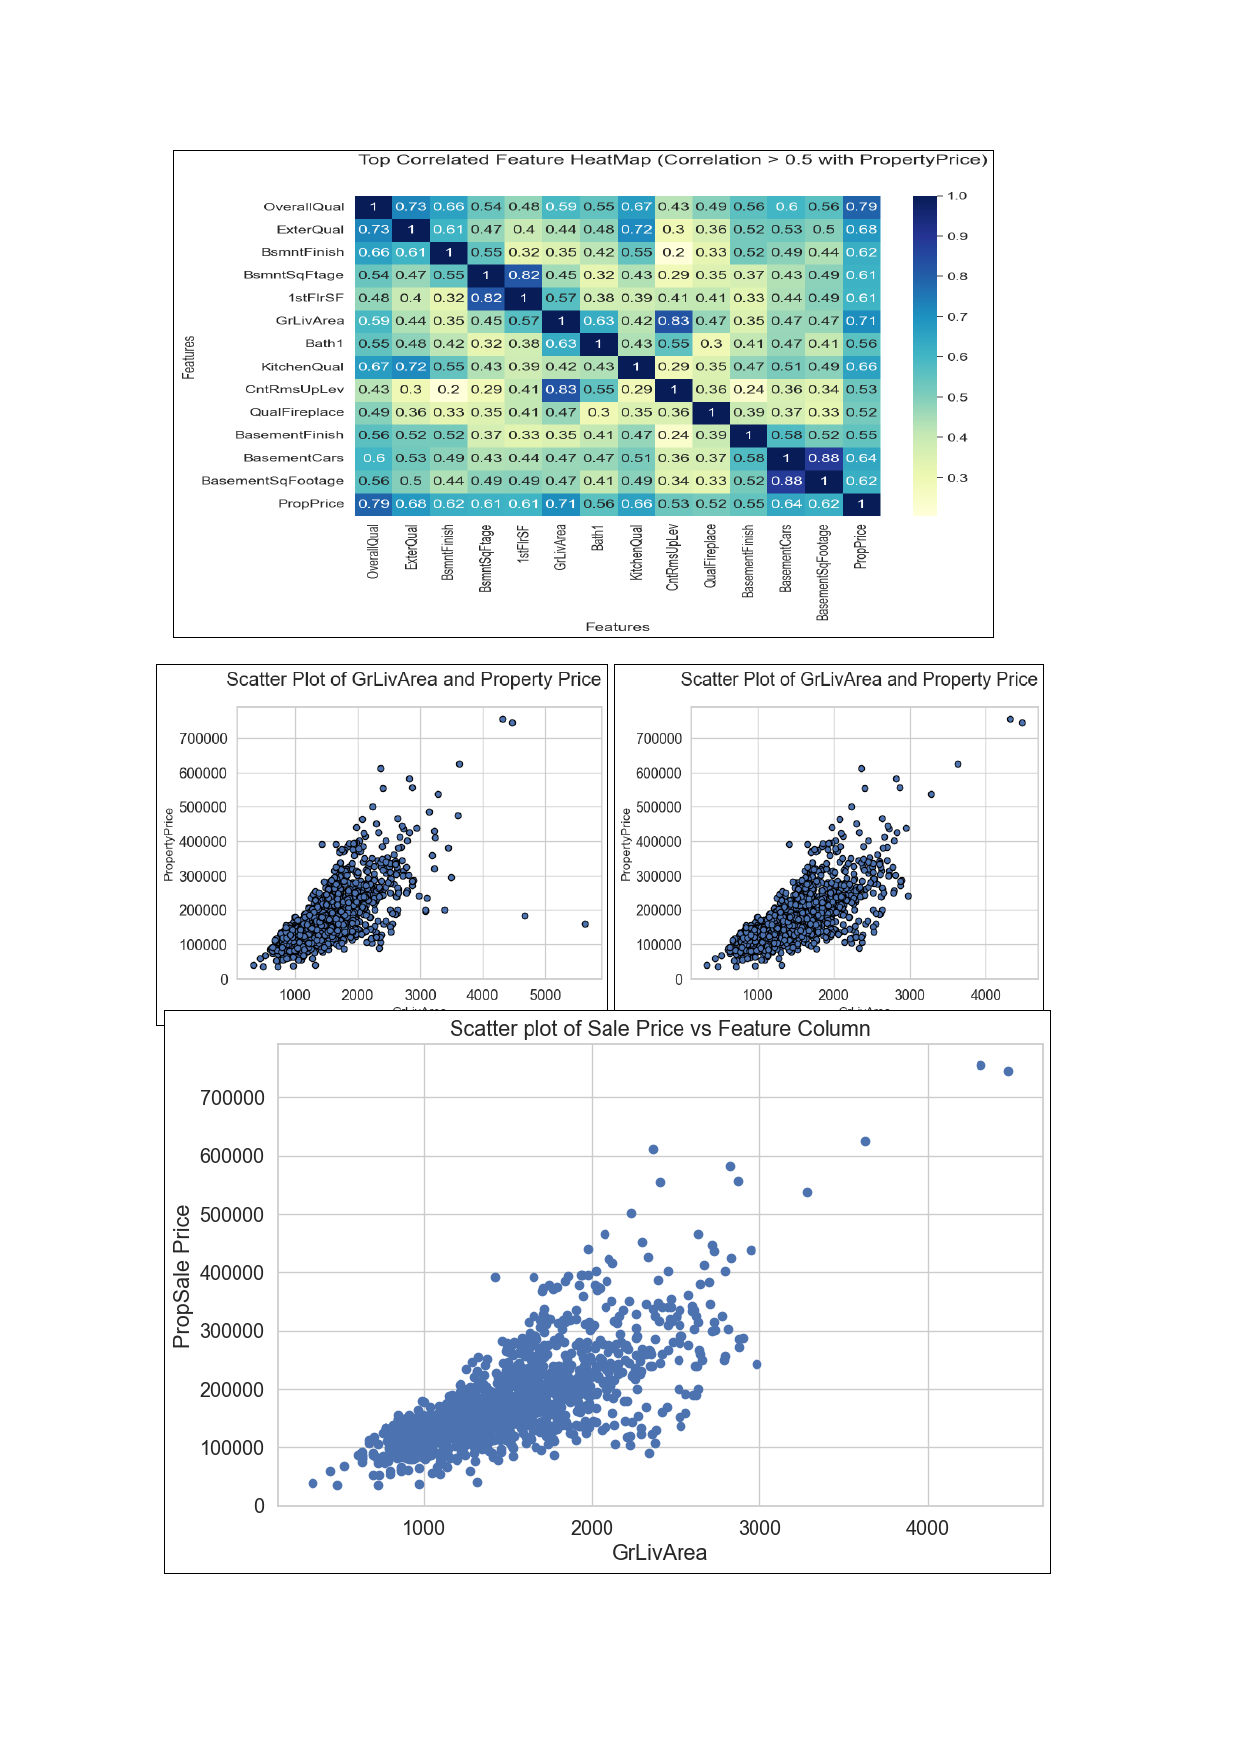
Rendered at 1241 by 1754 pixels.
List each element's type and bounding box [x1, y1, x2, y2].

picture [165, 1011, 1050, 1573]
picture [615, 665, 1043, 1010]
picture [174, 151, 993, 637]
picture [157, 665, 607, 1025]
